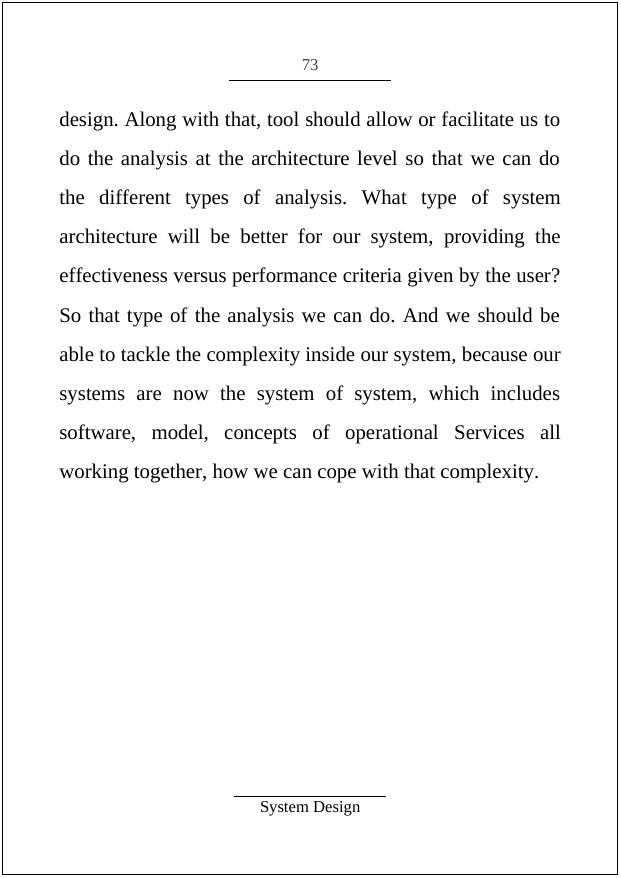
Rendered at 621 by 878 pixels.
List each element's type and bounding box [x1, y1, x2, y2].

text [59, 107, 561, 483]
